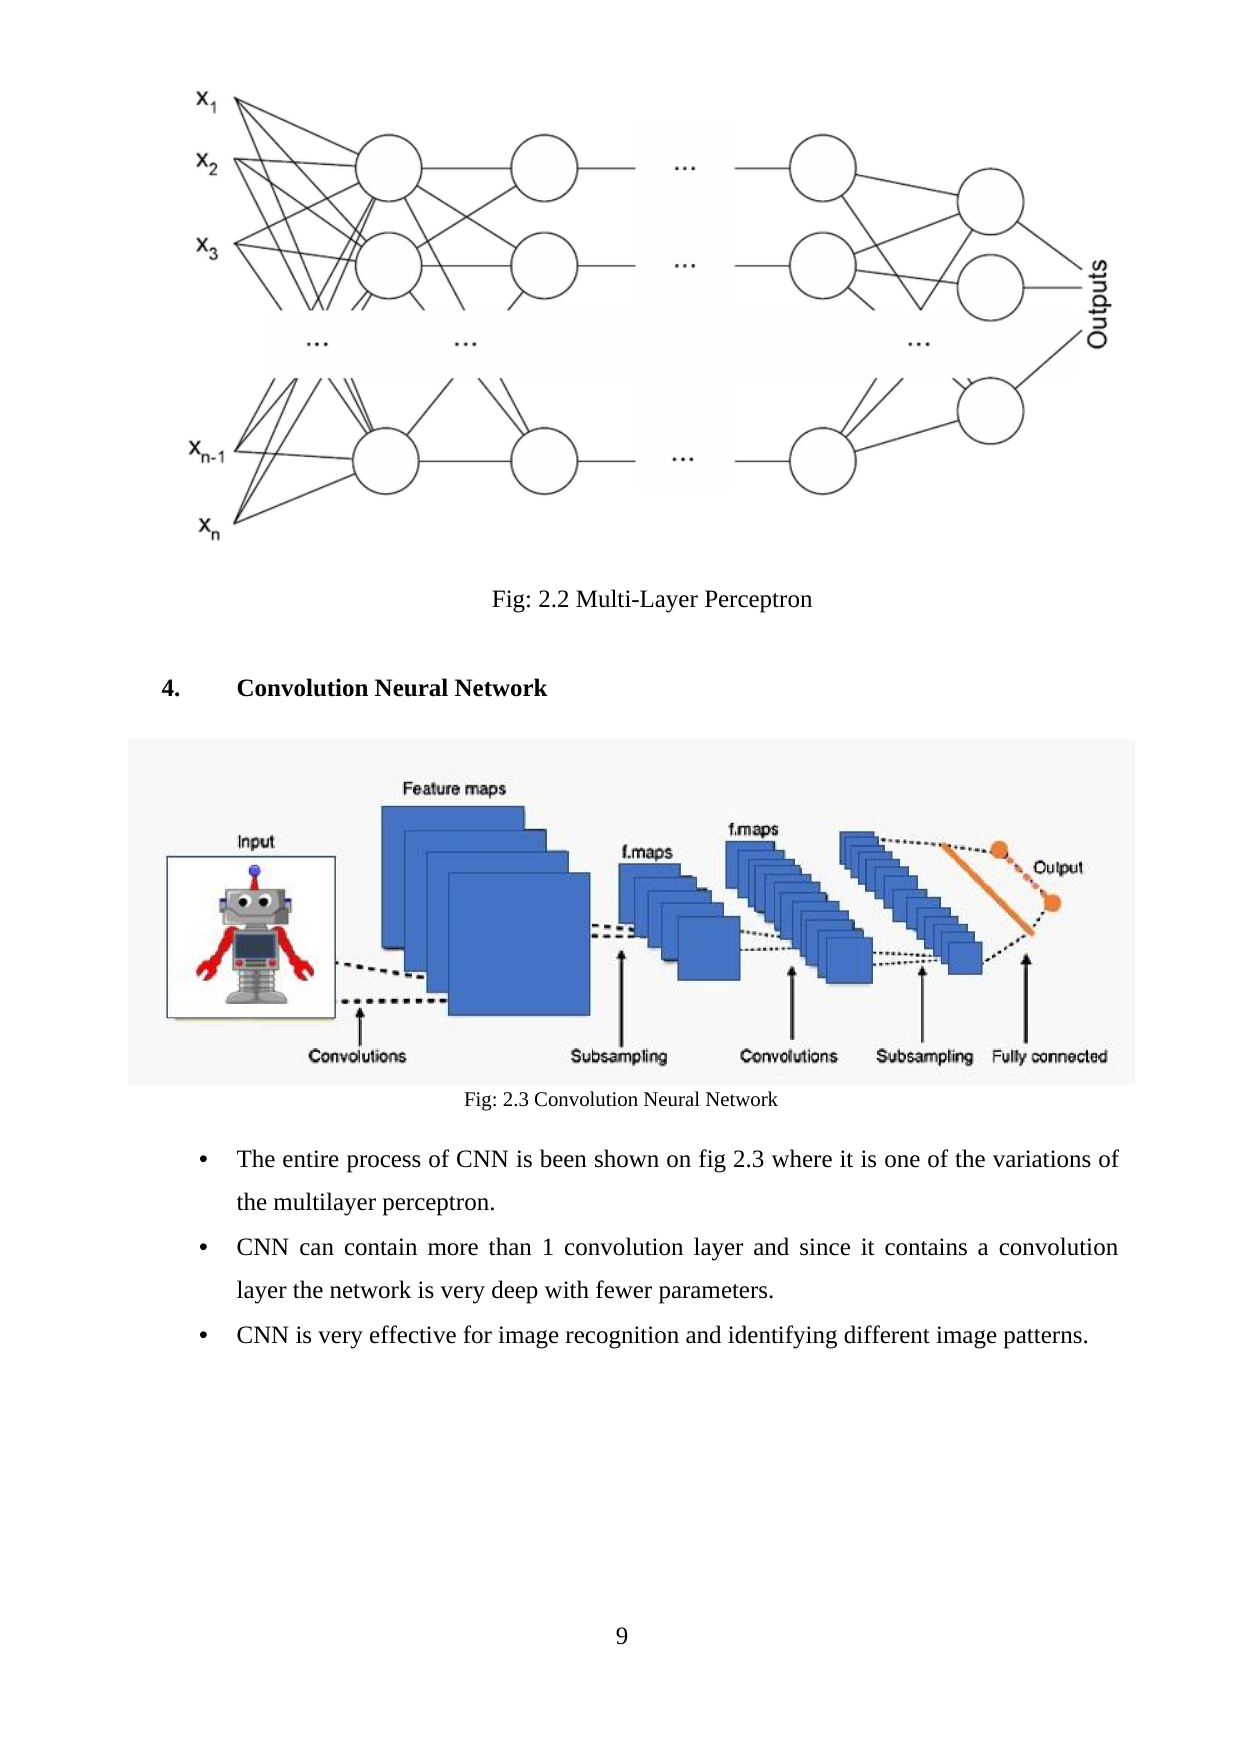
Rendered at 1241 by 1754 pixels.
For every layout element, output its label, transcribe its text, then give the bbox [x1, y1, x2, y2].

picture [167, 75, 1169, 551]
list The entire process of CNN is been shown on fig 2.3 where it is one of the variations of the multilayer perceptron. [199, 1143, 1120, 1216]
list CNN is very effective for image recognition and identifying different image patterns. [199, 1320, 1120, 1349]
text Fig: 2.2 Multi-Layer Perceptron [160, 584, 1120, 612]
list CNN can contain more than 1 convolution layer and since it contains a convolution layer the network is very deep with fewer parameters. [199, 1232, 1120, 1304]
list Convolution Neural Network [161, 673, 1121, 702]
picture [127, 738, 1136, 1085]
